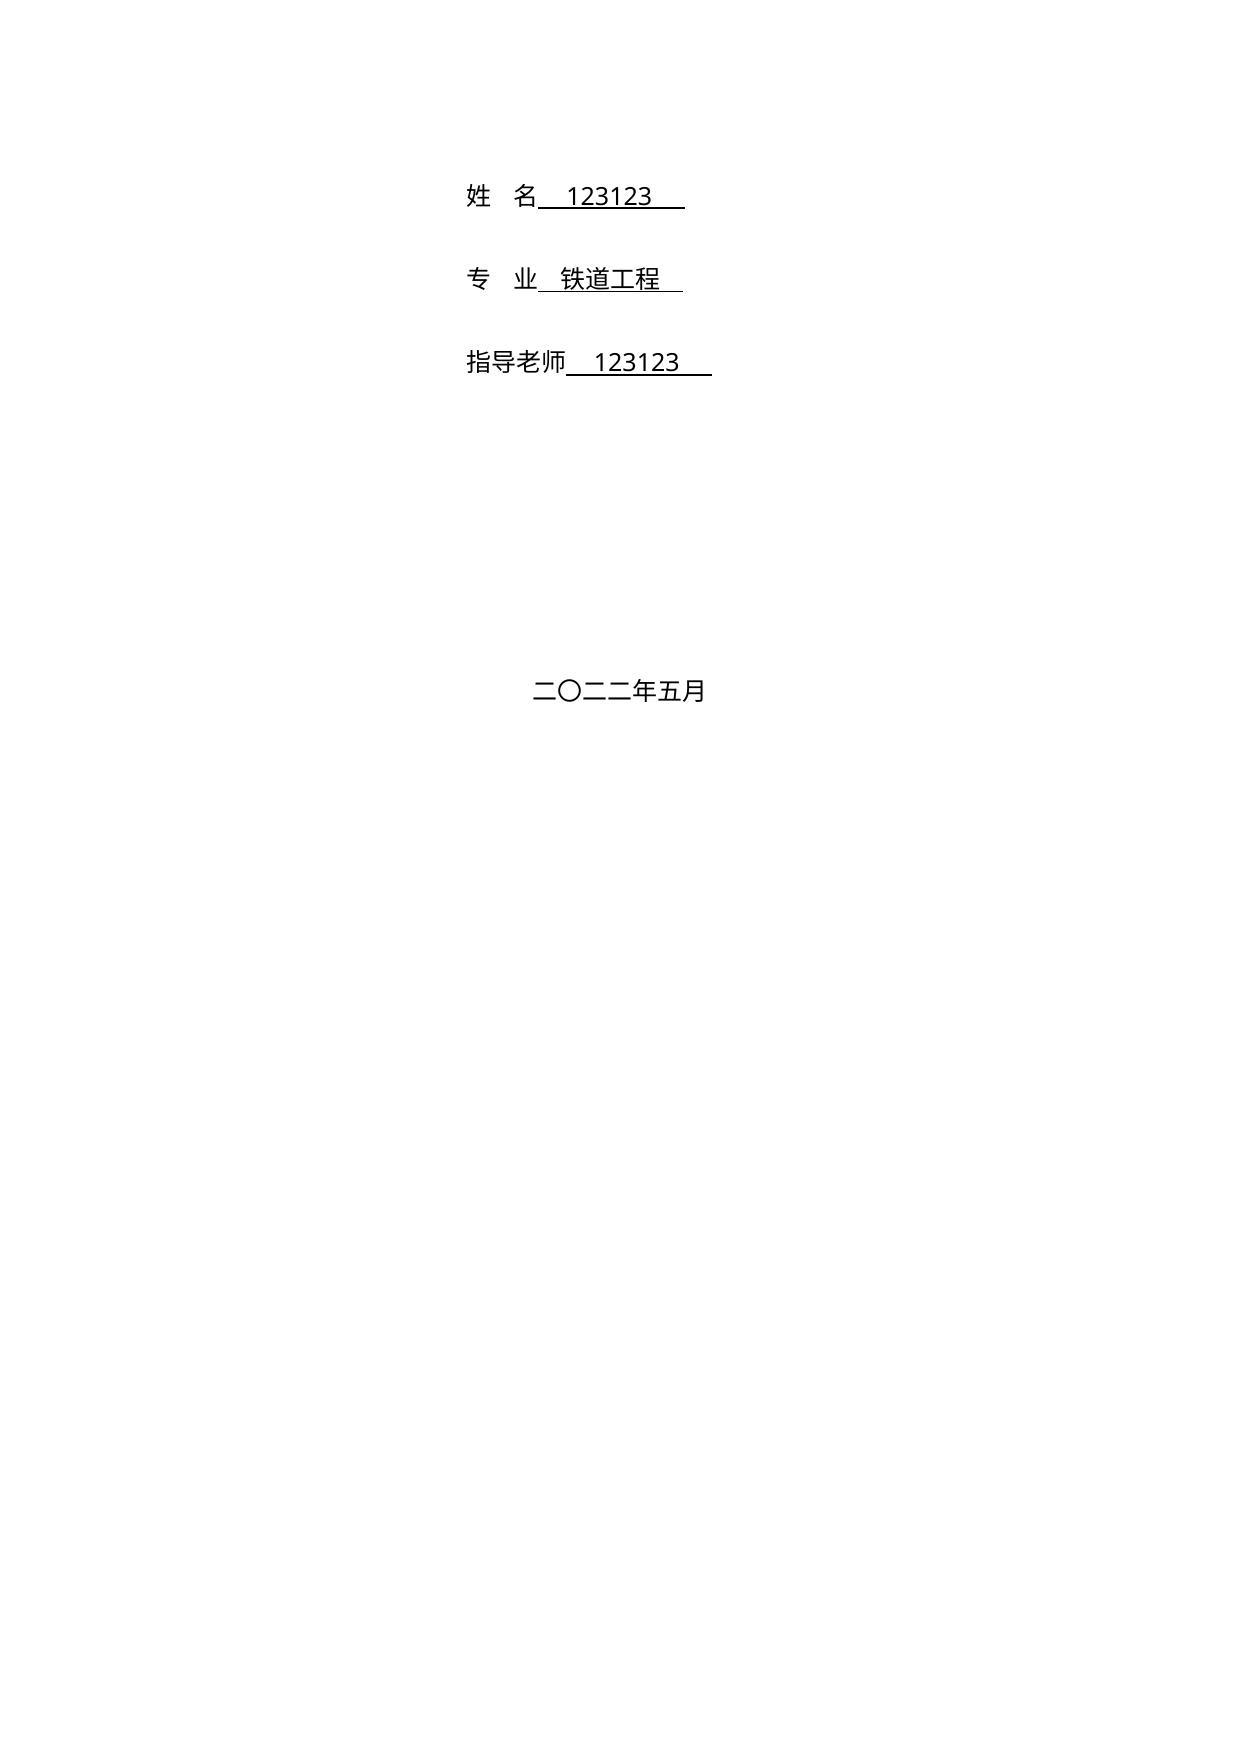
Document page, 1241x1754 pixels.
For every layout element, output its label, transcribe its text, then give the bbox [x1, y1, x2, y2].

text 指导老师 123123 [422, 328, 1081, 393]
text 姓 名 123123 [422, 162, 1081, 227]
text 专 业 铁道工程 [422, 245, 1081, 310]
text 二〇二二年五月 [159, 657, 1081, 722]
